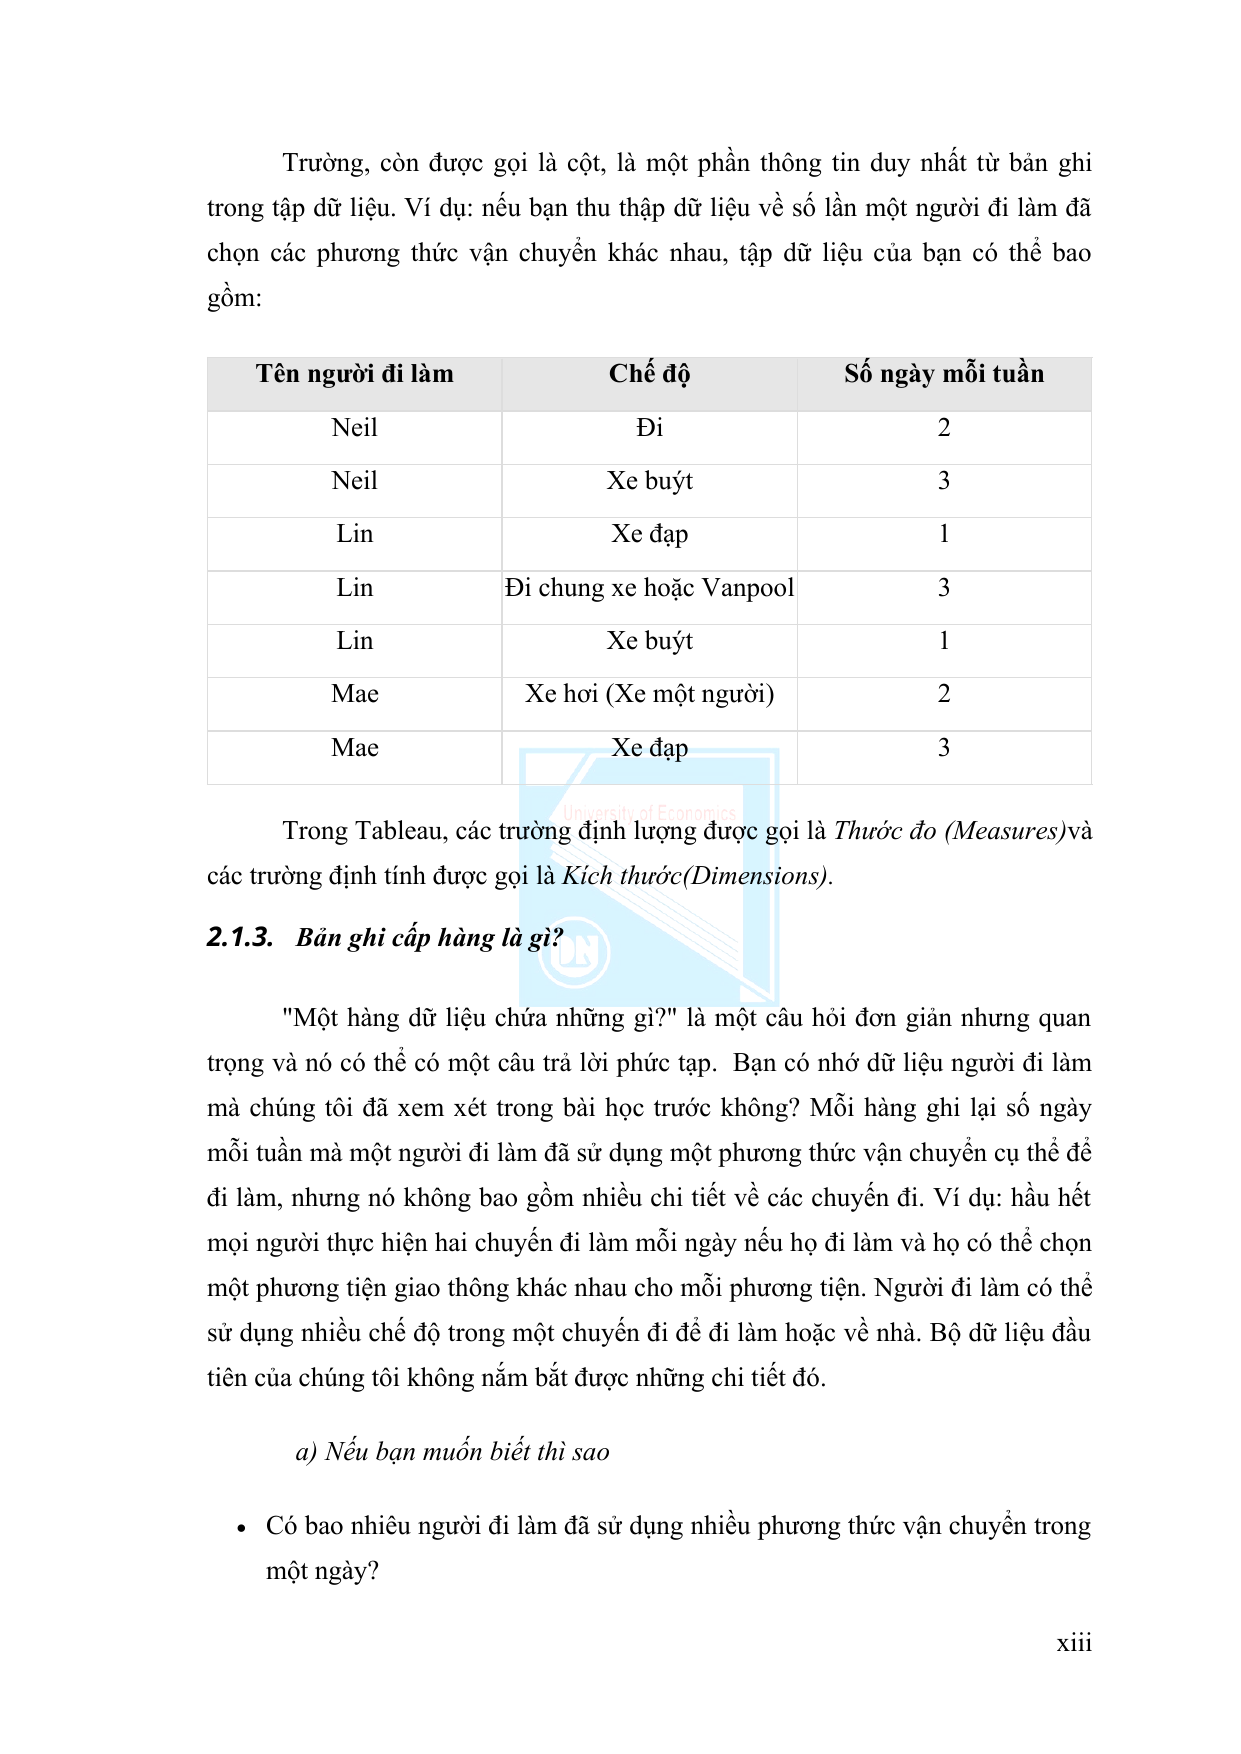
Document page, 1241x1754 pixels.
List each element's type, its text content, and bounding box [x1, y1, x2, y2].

table_header Chế độ [503, 358, 797, 410]
table_cell 2 [798, 412, 1091, 463]
table_cell Xe buýt [503, 465, 797, 517]
table_cell Xe đạp [503, 518, 797, 570]
table_cell 3 [798, 572, 1091, 623]
table_header Số ngày mỗi tuần [798, 358, 1091, 410]
subtitle Bản ghi cấp hàng là gì? [207, 918, 1092, 954]
table_cell Đi [503, 412, 797, 463]
table_cell 3 [798, 465, 1091, 517]
table_cell 1 [798, 518, 1091, 570]
table_header Tên người đi làm [208, 358, 502, 410]
list Nếu bạn muốn biết thì sao [295, 1436, 1092, 1466]
table_cell 1 [798, 625, 1091, 677]
table_cell Xe đạp [503, 732, 797, 783]
text Trường, còn được gọi là cột, là một phần thông tin duy nhất từ bản ghi trong tập dữ liệu. Ví dụ: nếu bạn thu thập dữ liệu về số lần một người đi làm đã chọn các phương thức vận chuyển khác nhau, tập dữ liệu của bạn có thể bao gồm: [207, 148, 1092, 313]
table_cell Lin [208, 518, 501, 570]
table_cell Đi chung xe hoặc Vanpool [503, 572, 797, 623]
table_cell Neil [208, 412, 501, 463]
table_cell Xe buýt [503, 625, 797, 677]
table_cell Neil [208, 465, 501, 517]
list Có bao nhiêu người đi làm đã sử dụng nhiều phương thức vận chuyển trong một ngày? [236, 1510, 1092, 1585]
table_cell Mae [208, 732, 501, 783]
text Trong Tableau, các trường định lượng được gọi là Thước đo (Measures)và các trường định tính được gọi là Kích thước(Dimensions). [207, 815, 1092, 890]
table_cell Lin [208, 625, 501, 677]
table_cell Xe hơi (Xe một người) [503, 678, 797, 730]
text "Một hàng dữ liệu chứa những gì?" là một câu hỏi đơn giản nhưng quan trọng và nó có thể có một câu trả lời phức tạp. Bạn có nhớ dữ liệu người đi làm mà chúng tôi đã xem xét trong bài học trước không? Mỗi hàng ghi lại số ngày mỗi tuần mà một người đi làm đã sử dụng một phương thức vận chuyển cụ thể để đi làm, nhưng nó không bao gồm nhiều chi tiết về các chuyến đi. Ví dụ: hầu hết mọi người thực hiện hai chuyến đi làm mỗi ngày nếu họ đi làm và họ có thể chọn một phương tiện giao thông khác nhau cho mỗi phương tiện. Người đi làm có thể sử dụng nhiều chế độ trong một chuyến đi để đi làm hoặc về nhà. Bộ dữ liệu đầu tiên của chúng tôi không nắm bắt được những chi tiết đó. [207, 1002, 1092, 1392]
table_cell Mae [208, 678, 501, 730]
table_cell Lin [208, 572, 501, 623]
table_cell 2 [798, 678, 1091, 730]
table_cell 3 [798, 732, 1091, 783]
